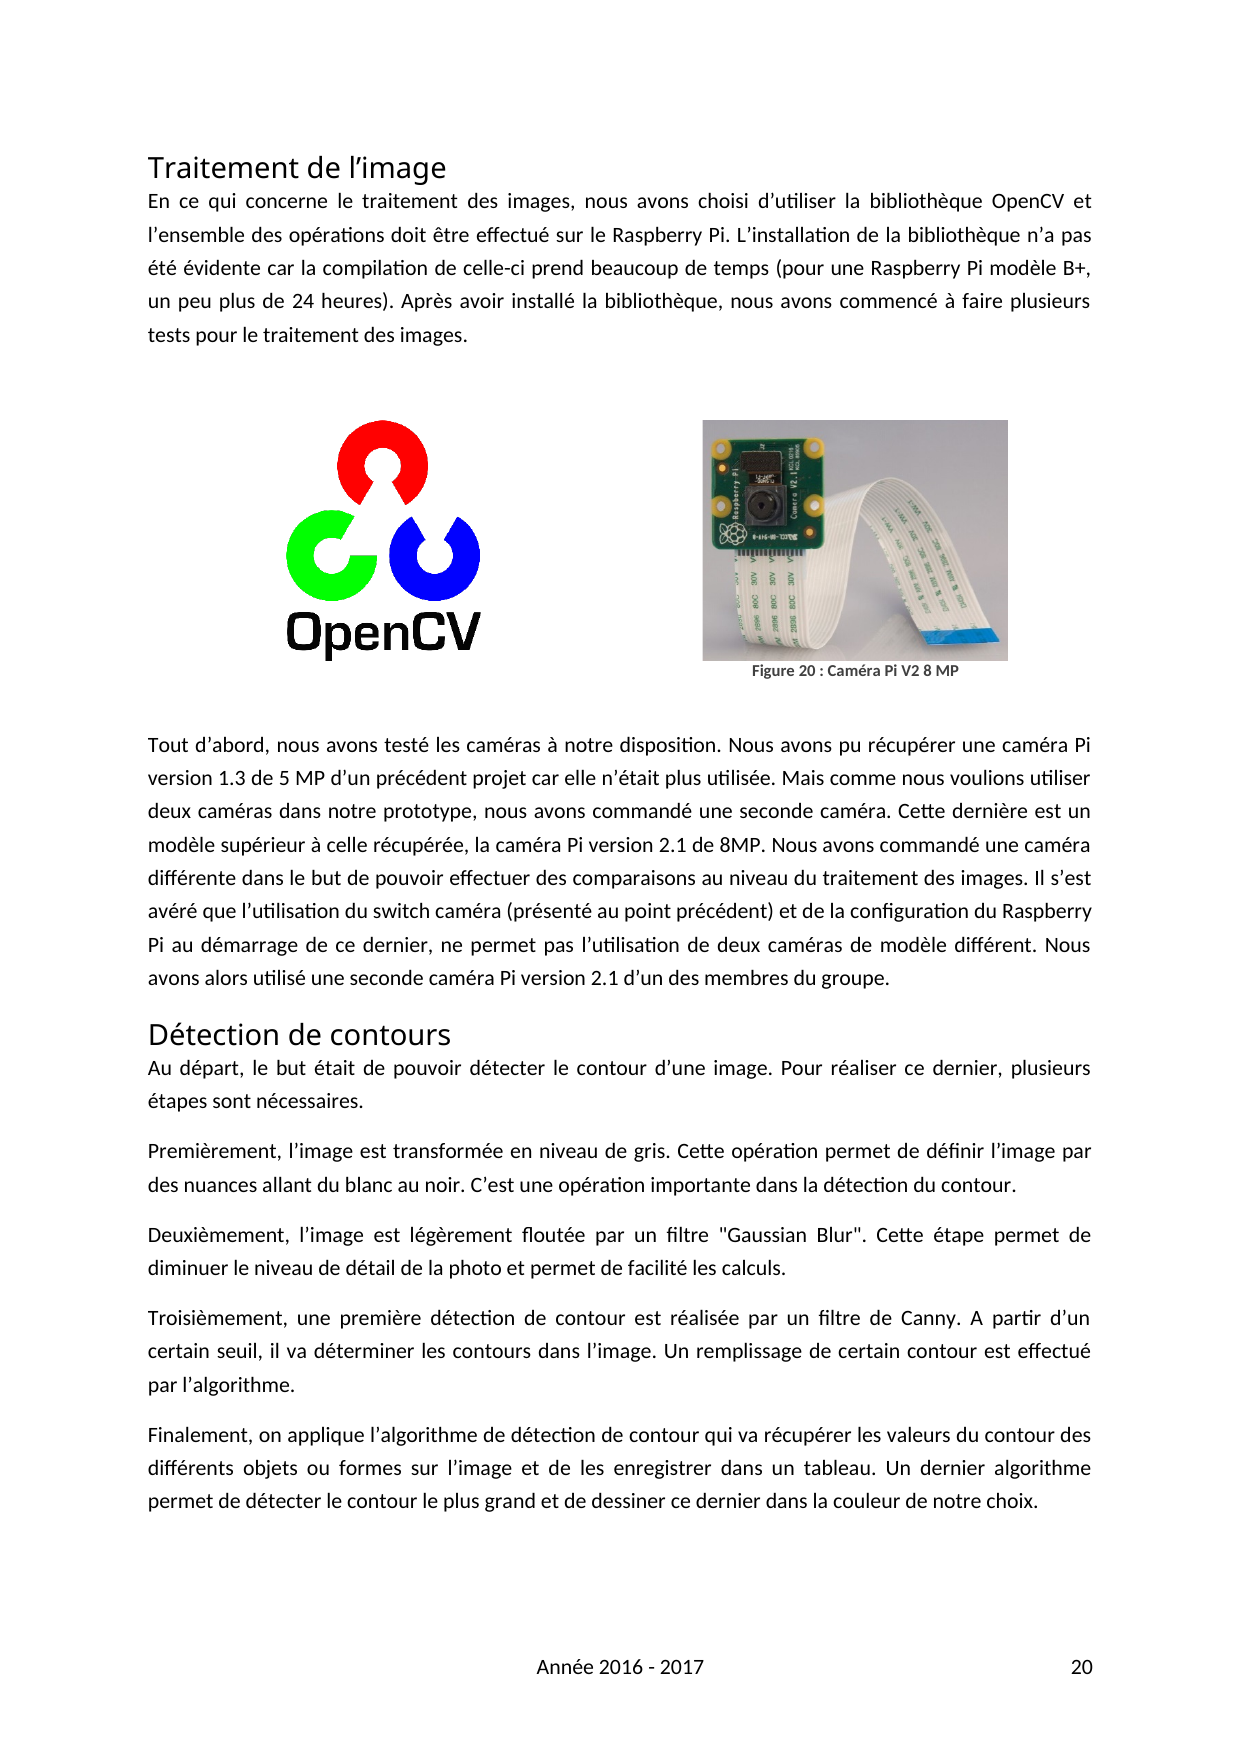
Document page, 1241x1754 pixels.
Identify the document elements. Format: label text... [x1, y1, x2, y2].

text Finalement, on applique l’algorithme de détection de contour qui va récupérer les valeurs du contour des différents objets ou formes sur l’image et de les enregistrer dans un tableau. Un dernier algorithme permet de détecter le contour le plus grand et de dessiner ce dernier dans la couleur de notre choix. [148, 1421, 1092, 1514]
text Au départ, le but était de pouvoir détecter le contour d’une image. Pour réaliser ce dernier, plusieurs étapes sont nécessaires. [148, 1054, 1092, 1114]
subtitle Détection de contours [148, 1014, 1092, 1054]
picture [702, 420, 1008, 661]
subtitle Traitement de l’image [148, 148, 1092, 187]
text Deuxièmement, l’image est légèrement floutée par un filtre "Gaussian Blur". Cette étape permet de diminuer le niveau de détail de la photo et permet de facilité les calculs. [148, 1221, 1092, 1281]
text En ce qui concerne le traitement des images, nous avons choisi d’utiliser la bibliothèque OpenCV et l’ensemble des opérations doit être effectué sur le Raspberry Pi. L’installation de la bibliothèque n’a pas été évidente car la compilation de celle-ci prend beaucoup de temps (pour une Raspberry Pi modèle B+, un peu plus de 24 heures). Après avoir installé la bibliothèque, nous avons commencé à faire plusieurs tests pour le traitement des images. [148, 187, 1092, 347]
text Tout d’abord, nous avons testé les caméras à notre disposition. Nous avons pu récupérer une caméra Pi version 1.3 de 5 MP d’un précédent projet car elle n’était plus utilisée. Mais comme nous voulions utiliser deux caméras dans notre prototype, nous avons commandé une seconde caméra. Cette dernière est un modèle supérieur à celle récupérée, la caméra Pi version 2.1 de 8MP. Nous avons commandé une caméra différente dans le but de pouvoir effectuer des comparaisons au niveau du traitement des images. Il s’est avéré que l’utilisation du switch caméra (présenté au point précédent) et de la configuration du Raspberry Pi au démarrage de ce dernier, ne permet pas l’utilisation de deux caméras de modèle différent. Nous avons alors utilisé une seconde caméra Pi version 2.1 d’un des membres du groupe. [148, 731, 1092, 991]
table_header [148, 421, 618, 681]
text Premièrement, l’image est transformée en niveau de gris. Cette opération permet de définir l’image par des nuances allant du blanc au noir. C’est une opération importante dans la détection du contour. [148, 1137, 1092, 1197]
picture [285, 420, 481, 661]
text Troisièmement, une première détection de contour est réalisée par un filtre de Canny. A partir d’un certain seuil, il va déterminer les contours dans l’image. Un remplissage de certain contour est effectué par l’algorithme. [148, 1304, 1092, 1397]
